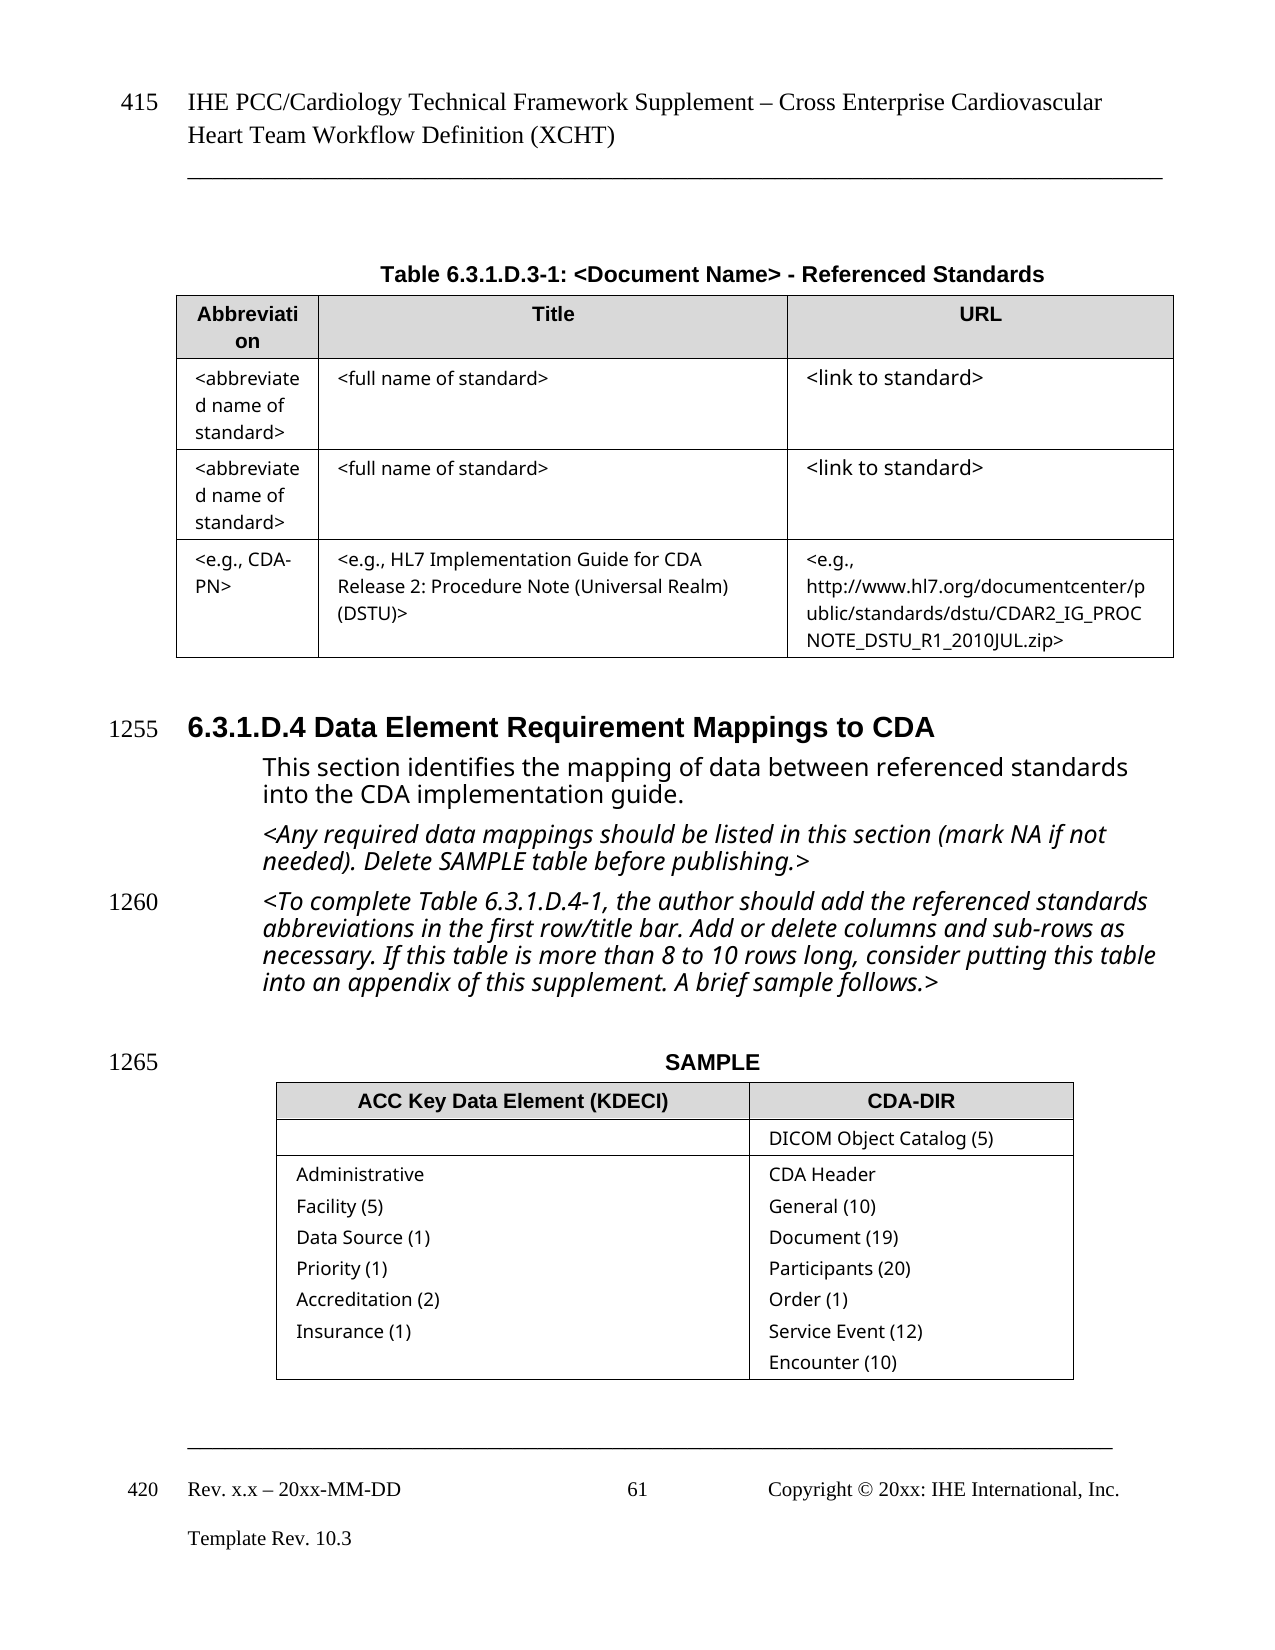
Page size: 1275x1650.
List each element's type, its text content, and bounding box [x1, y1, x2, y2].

table_cell <link to standard> [788, 450, 1173, 539]
table_cell Administrative Facility (5) Data Source (1) Priority (1) Accreditation (2) Insurance (1) [277, 1156, 749, 1379]
table_cell <full name of standard> [319, 450, 787, 539]
table_cell CDA Header General (10) Document (19) Participants (20) Order (1) Service Event (12) Encounter (10) [750, 1156, 1073, 1379]
table_cell <full name of standard> [319, 359, 787, 449]
text <Any required data mappings should be listed in this section (mark NA if not needed). Delete SAMPLE table before publishing.> [262, 822, 1162, 876]
text <To complete Table 6.3.1.D.4-1, the author should add the referenced standards abbreviations in the first row/title bar. Add or delete columns and sub-rows as necessary. If this table is more than 8 to 10 rows long, consider putting this table into an appendix of this supplement. A brief sample follows.> [262, 888, 1162, 997]
table_cell <e.g., http://www.hl7.org/documentcenter/public/standards/dstu/CDAR2_IG_PROCNOTE_DSTU_R1_2010JUL.zip> [788, 540, 1173, 657]
table_cell DICOM Object Catalog (5) [750, 1120, 1073, 1155]
table_header Abbreviation [177, 296, 318, 358]
table_cell <link to standard> [788, 359, 1173, 449]
table_cell <abbreviated name of standard> [177, 359, 318, 449]
table_header CDA-DIR [750, 1083, 1073, 1118]
table_cell <e.g., CDA-PN> [177, 540, 318, 657]
table_header ACC Key Data Element (KDECI) [277, 1083, 749, 1118]
subtitle 6.3.1.D.4 Data Element Requirement Mappings to CDA [187, 710, 1162, 744]
table_cell [277, 1120, 749, 1155]
text This section identifies the mapping of data between referenced standards into the CDA implementation guide. [262, 755, 1162, 809]
table_cell <e.g., HL7 Implementation Guide for CDA Release 2: Procedure Note (Universal Realm) (DSTU)> [319, 540, 787, 657]
table_header URL [788, 296, 1173, 358]
table_header Title [319, 296, 787, 358]
title Table 6.3.1.D.3-1: <Document Name> - Referenced Standards [262, 261, 1162, 288]
table_cell <abbreviated name of standard> [177, 450, 318, 539]
title SAMPLE [262, 1049, 1162, 1076]
